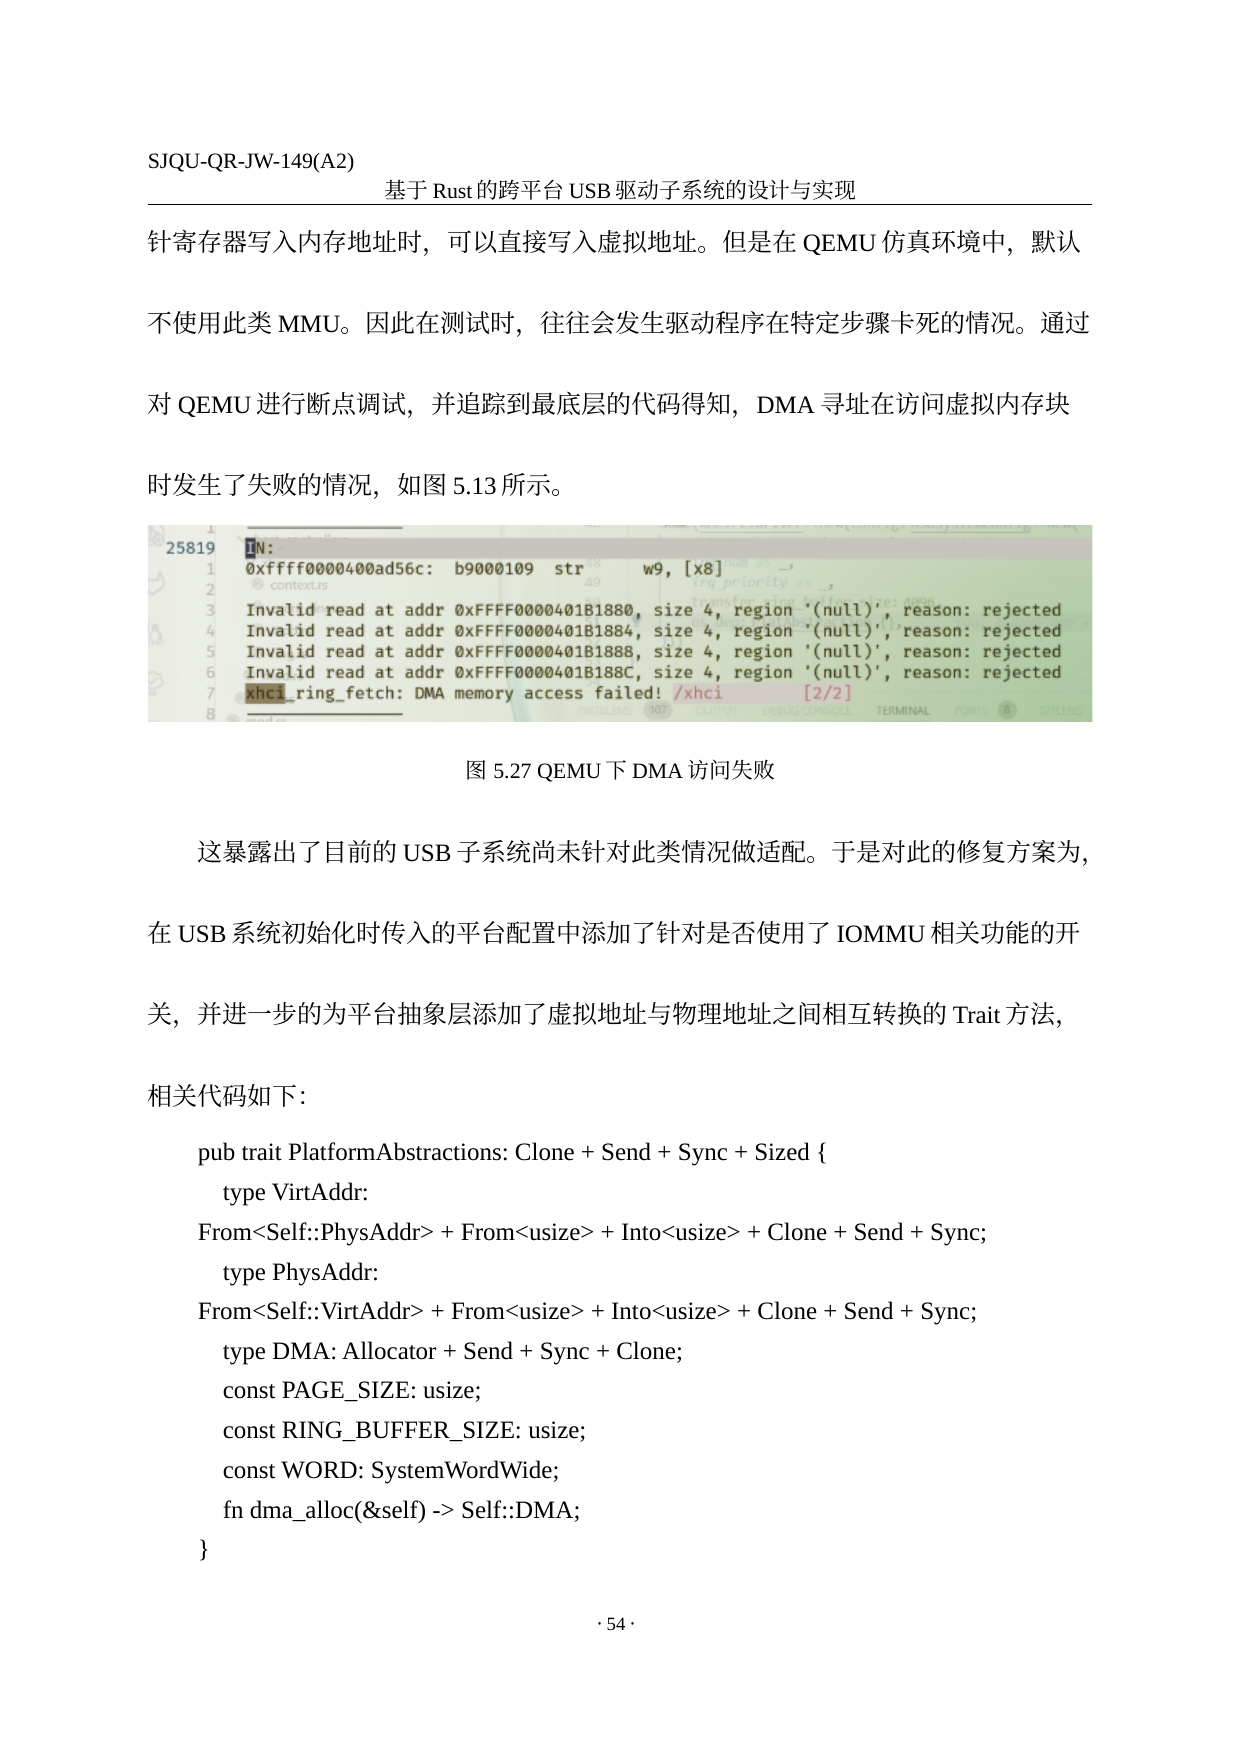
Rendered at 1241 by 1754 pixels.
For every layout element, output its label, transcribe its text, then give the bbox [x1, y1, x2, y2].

picture [147, 525, 1093, 722]
text From<Self::PhysAddr> + From<usize> + Into<usize> + Clone + Send + Sync; [148, 1215, 1092, 1247]
text } [148, 1532, 1092, 1565]
text 这暴露出了目前的USB子系统尚未针对此类情况做适配。于是对此的修复方案为，在USB系统初始化时传入的平台配置中添加了针对是否使用了IOMMU相关功能的开关，并进一步的为平台抽象层添加了虚拟地址与物理地址之间相互转换的Trait方法，相关代码如下： [148, 818, 1092, 1127]
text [148, 208, 1092, 516]
text type PhysAddr: [148, 1255, 1092, 1287]
text const RING_BUFFER_SIZE: usize; [148, 1413, 1092, 1446]
text fn dma_alloc(&self) -> Self::DMA; [148, 1493, 1092, 1525]
text type VirtAddr: [148, 1175, 1092, 1208]
text From<Self::VirtAddr> + From<usize> + Into<usize> + Clone + Send + Sync; [148, 1294, 1092, 1327]
text type DMA: Allocator + Send + Sync + Clone; [148, 1334, 1092, 1367]
text pub trait PlatformAbstractions: Clone + Send + Sync + Sized { [148, 1136, 1092, 1168]
text const WORD: SystemWordWide; [148, 1453, 1092, 1486]
text const PAGE_SIZE: usize; [148, 1374, 1092, 1406]
